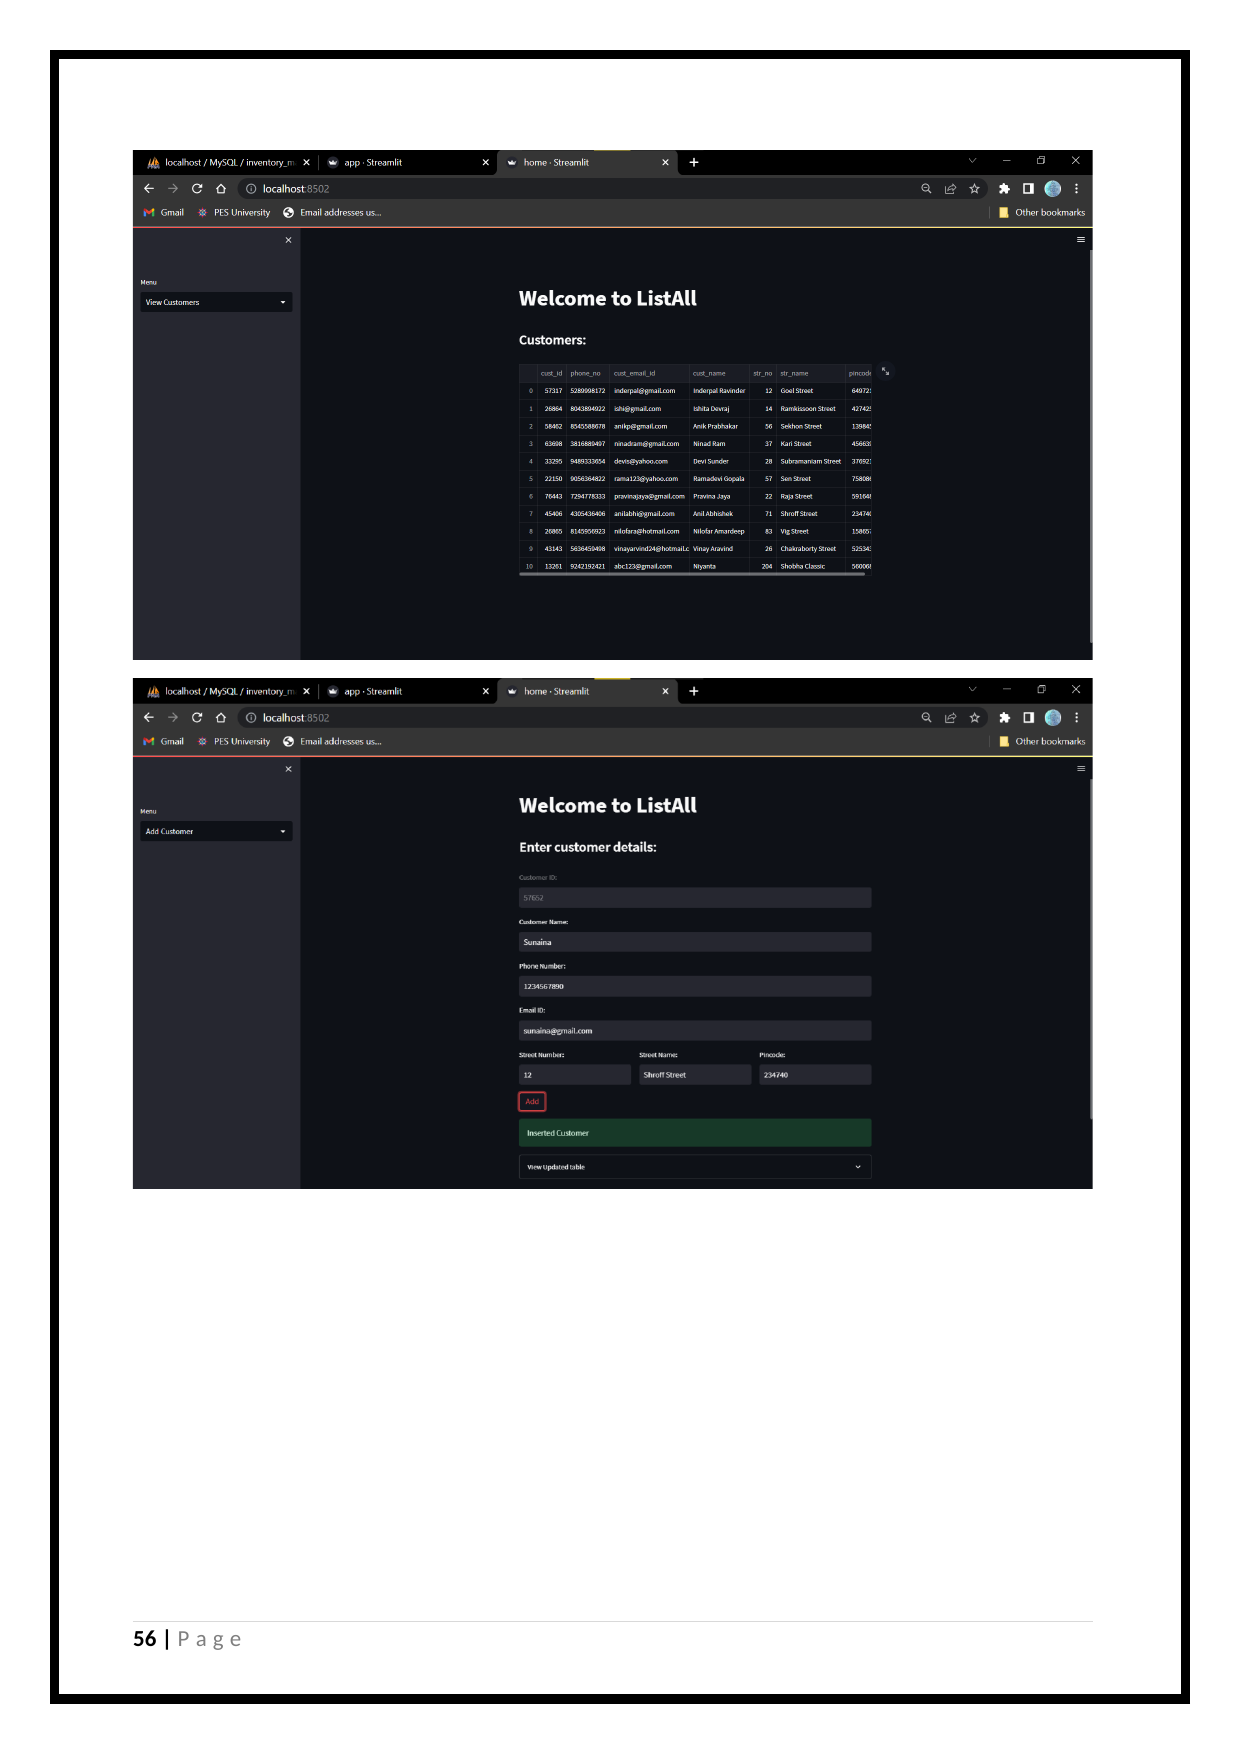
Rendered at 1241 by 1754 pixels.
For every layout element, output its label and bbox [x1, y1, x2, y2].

picture [132, 678, 1093, 1189]
picture [132, 150, 1093, 660]
